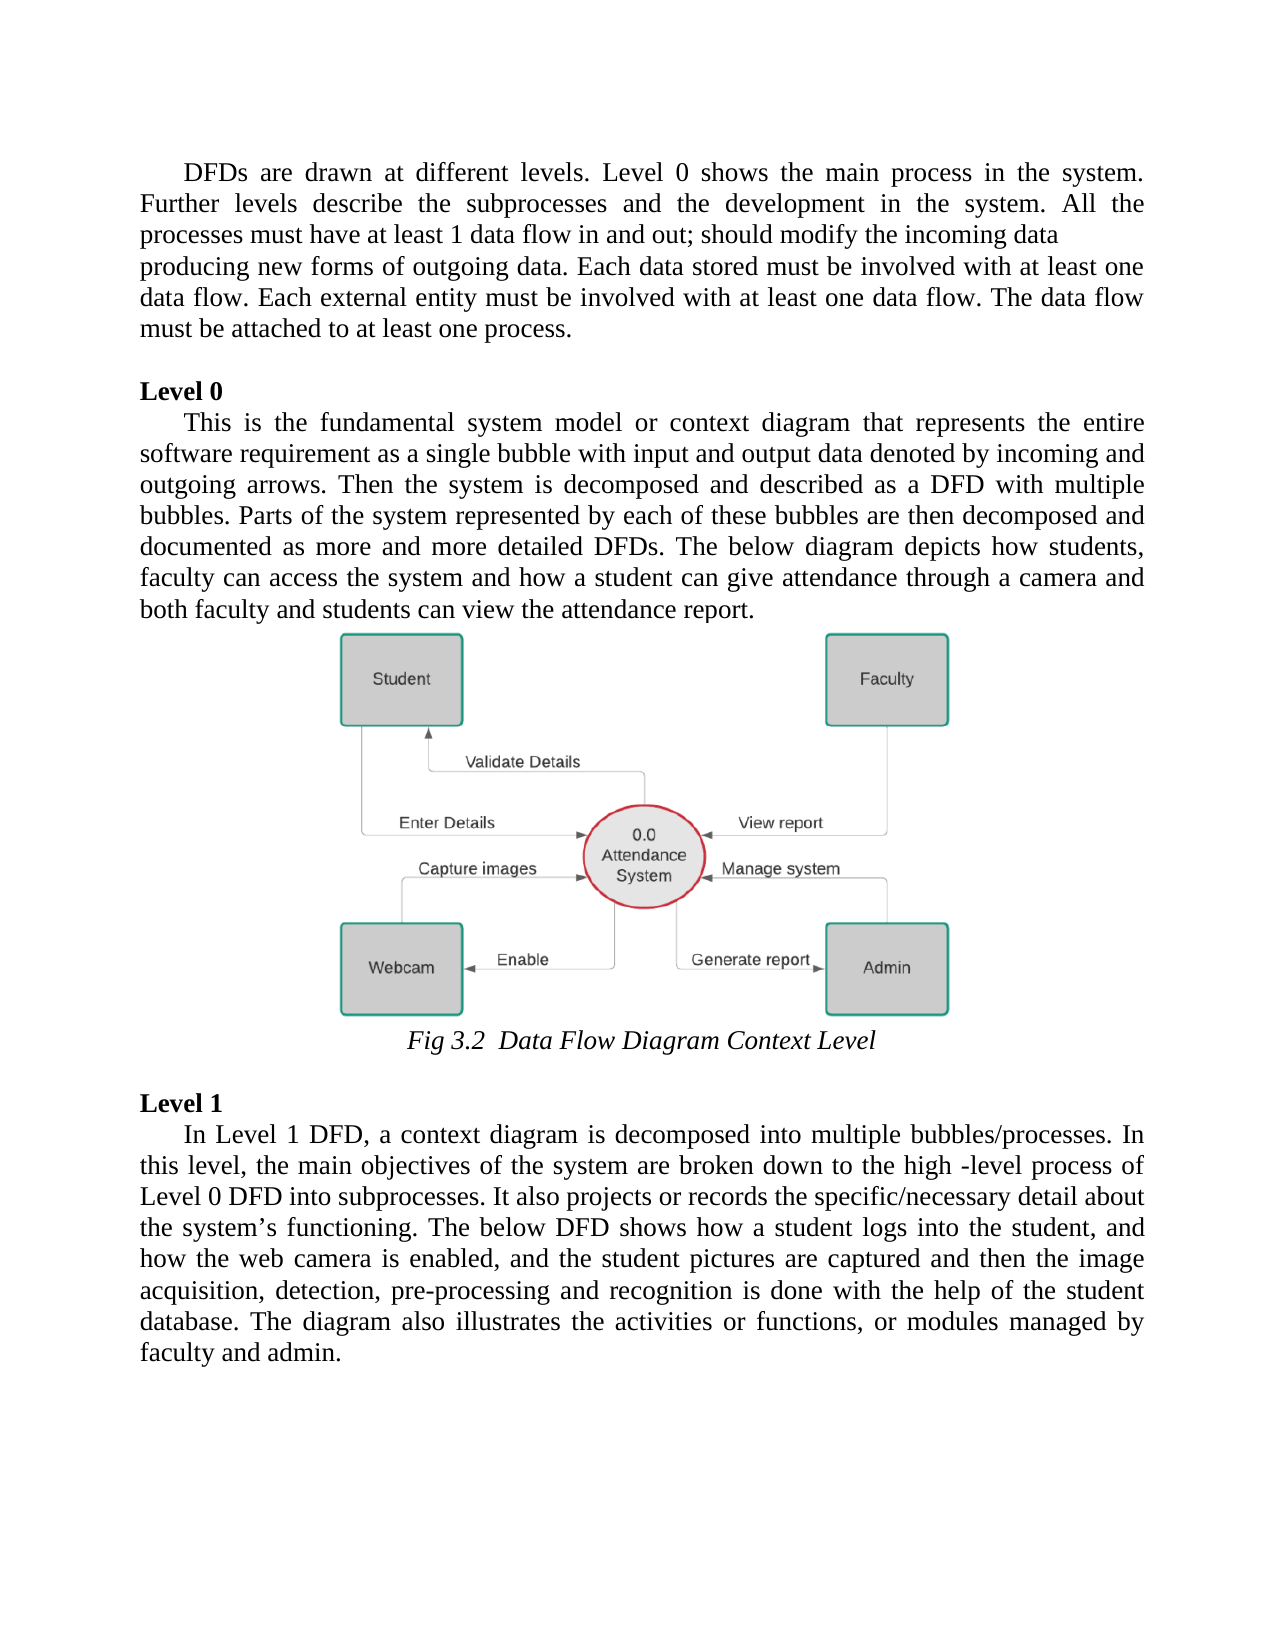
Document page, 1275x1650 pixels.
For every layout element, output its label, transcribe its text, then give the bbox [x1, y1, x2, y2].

picture [327, 623, 958, 1025]
text producing new forms of outgoing data. Each data stored must be involved with at least one data flow. Each external entity must be involved with at least one data flow. The data flow must be attached to at least one process. [139, 250, 1146, 343]
text Fig 3.2 Data Flow Diagram Context Level [139, 1024, 1146, 1055]
text In Level 1 DFD, a context diagram is decomposed into multiple bubbles/processes. In this level, the main objectives of the system are broken down to the high -level process of Level 0 DFD into subprocesses. It also projects or records the specific/necessary detail about the system’s functioning. The below DFD shows how a student logs into the student, and how the web camera is enabled, and the student pictures are captured and then the image acquisition, detection, pre-processing and recognition is done with the help of the student database. The diagram also illustrates the activities or functions, or modules managed by faculty and admin. [139, 1118, 1146, 1367]
text This is the fundamental system model or context diagram that represents the entire software requirement as a single bubble with input and output data denoted by incoming and outgoing arrows. Then the system is decomposed and described as a DFD with multiple bubbles. Parts of the system represented by each of these bubbles are then decomposed and documented as more and more detailed DFDs. The below diagram depicts how students, faculty can access the system and how a student can give attendance through a camera and both faculty and students can view the attendance report. [139, 406, 1146, 624]
text Level 0 [139, 374, 1146, 406]
text DFDs are drawn at different levels. Level 0 shows the main process in the system. Further levels describe the subprocesses and the development in the system. All the processes must have at least 1 data flow in and out; should modify the incoming data [139, 156, 1146, 250]
text Level 1 [139, 1087, 1146, 1118]
